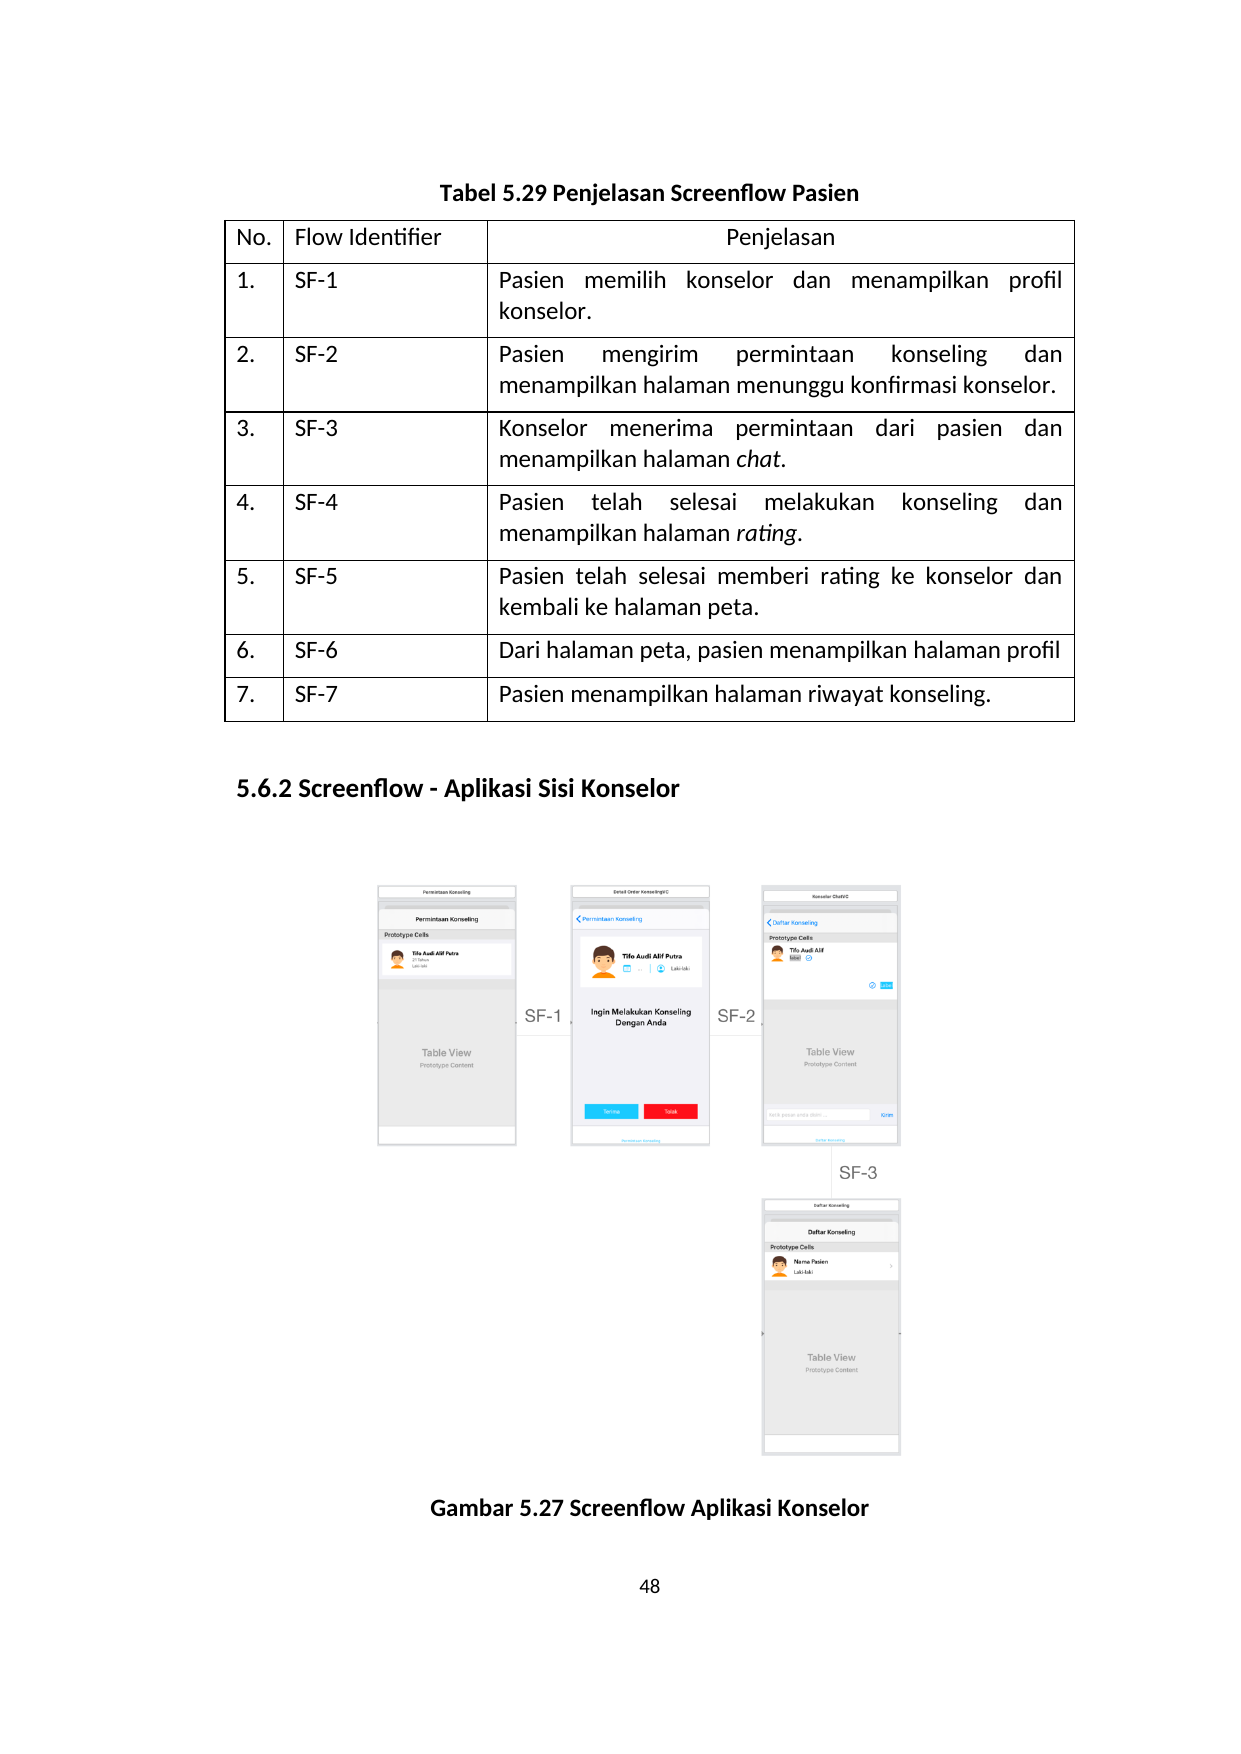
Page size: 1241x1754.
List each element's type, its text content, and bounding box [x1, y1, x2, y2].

picture [328, 858, 971, 1481]
table_cell 7. [226, 678, 283, 721]
table_cell 1. [226, 264, 283, 337]
table_cell 5. [226, 561, 283, 633]
table_cell Pasien memilih konselor dan menampilkan profil konselor. [488, 264, 1074, 337]
table_header No. [226, 221, 283, 263]
table_cell SF-2 [284, 338, 487, 411]
table_cell SF-5 [284, 561, 487, 633]
table_cell 3. [226, 413, 283, 485]
table_cell Pasien mengirim permintaan konseling dan menampilkan halaman menunggu konfirmasi konselor. [488, 338, 1074, 411]
subtitle Screenflow - Aplikasi Sisi Konselor [236, 771, 1063, 804]
table_header Flow Identifier [284, 221, 487, 263]
table_cell 6. [226, 635, 283, 677]
table_cell Konselor menerima permintaan dari pasien dan menampilkan halaman chat. [488, 413, 1074, 485]
table_cell SF-1 [284, 264, 487, 337]
table_cell SF-3 [284, 413, 487, 485]
table_cell Pasien telah selesai memberi rating ke konselor dan kembali ke halaman peta. [488, 561, 1074, 633]
table_cell SF-7 [284, 678, 487, 721]
table_cell Dari halaman peta, pasien menampilkan halaman profil [488, 635, 1074, 677]
table_header Penjelasan [488, 221, 1074, 263]
table_cell 2. [226, 338, 283, 411]
table_cell SF-4 [284, 486, 487, 559]
table_cell Pasien menampilkan halaman riwayat konseling. [488, 678, 1074, 721]
table_cell SF-6 [284, 635, 487, 677]
table_cell Pasien telah selesai melakukan konseling dan menampilkan halaman rating. [488, 486, 1074, 559]
table_cell 4. [226, 486, 283, 559]
